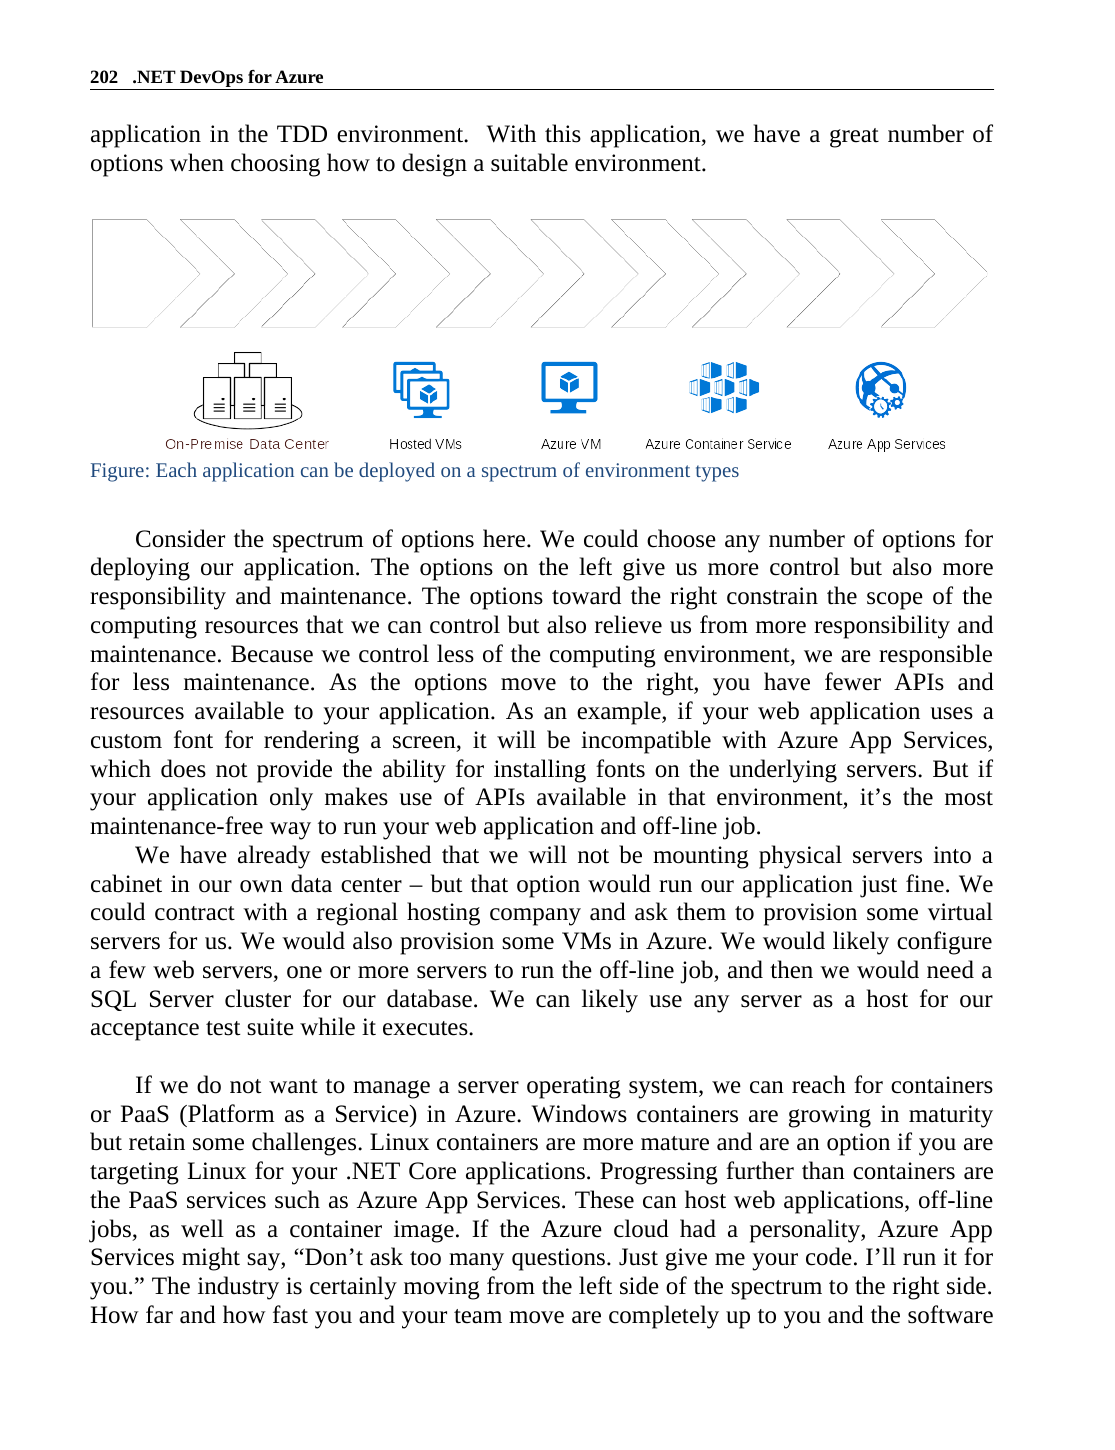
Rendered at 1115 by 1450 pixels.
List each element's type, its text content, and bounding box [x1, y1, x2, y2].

text We have already established that we will not be mounting physical servers into a cabinet in our own data center – but that option would run our application just fine. We could contract with a regional hosting company and ask them to provision some virtual servers for us. We would also provision some VMs in Azure. We would likely configure a few web servers, one or more servers to run the off-line job, and then we would need a SQL Server cluster for our database. We can likely use any server as a host for our acceptance test suite while it executes. [90, 840, 994, 1041]
text Figure: Each application can be deployed on a spectrum of environment types [90, 458, 994, 482]
text Consider the spectrum of options here. We could choose any number of options for deploying our application. The options on the left give us more control but also more responsibility and maintenance. The options toward the right constrain the scope of the computing resources that we can control but also relieve us from more responsibility and maintenance. Because we control less of the computing environment, we are responsible for less maintenance. As the options move to the right, you have fewer APIs and resources available to your application. As an example, if your web application uses a custom font for rendering a screen, it will be incompatible with Azure App Services, which does not provide the ability for installing fonts on the underlying servers. But if your application only makes use of APIs available in that environment, it’s the most maintenance-free way to run your web application and off-line job. [90, 524, 994, 840]
